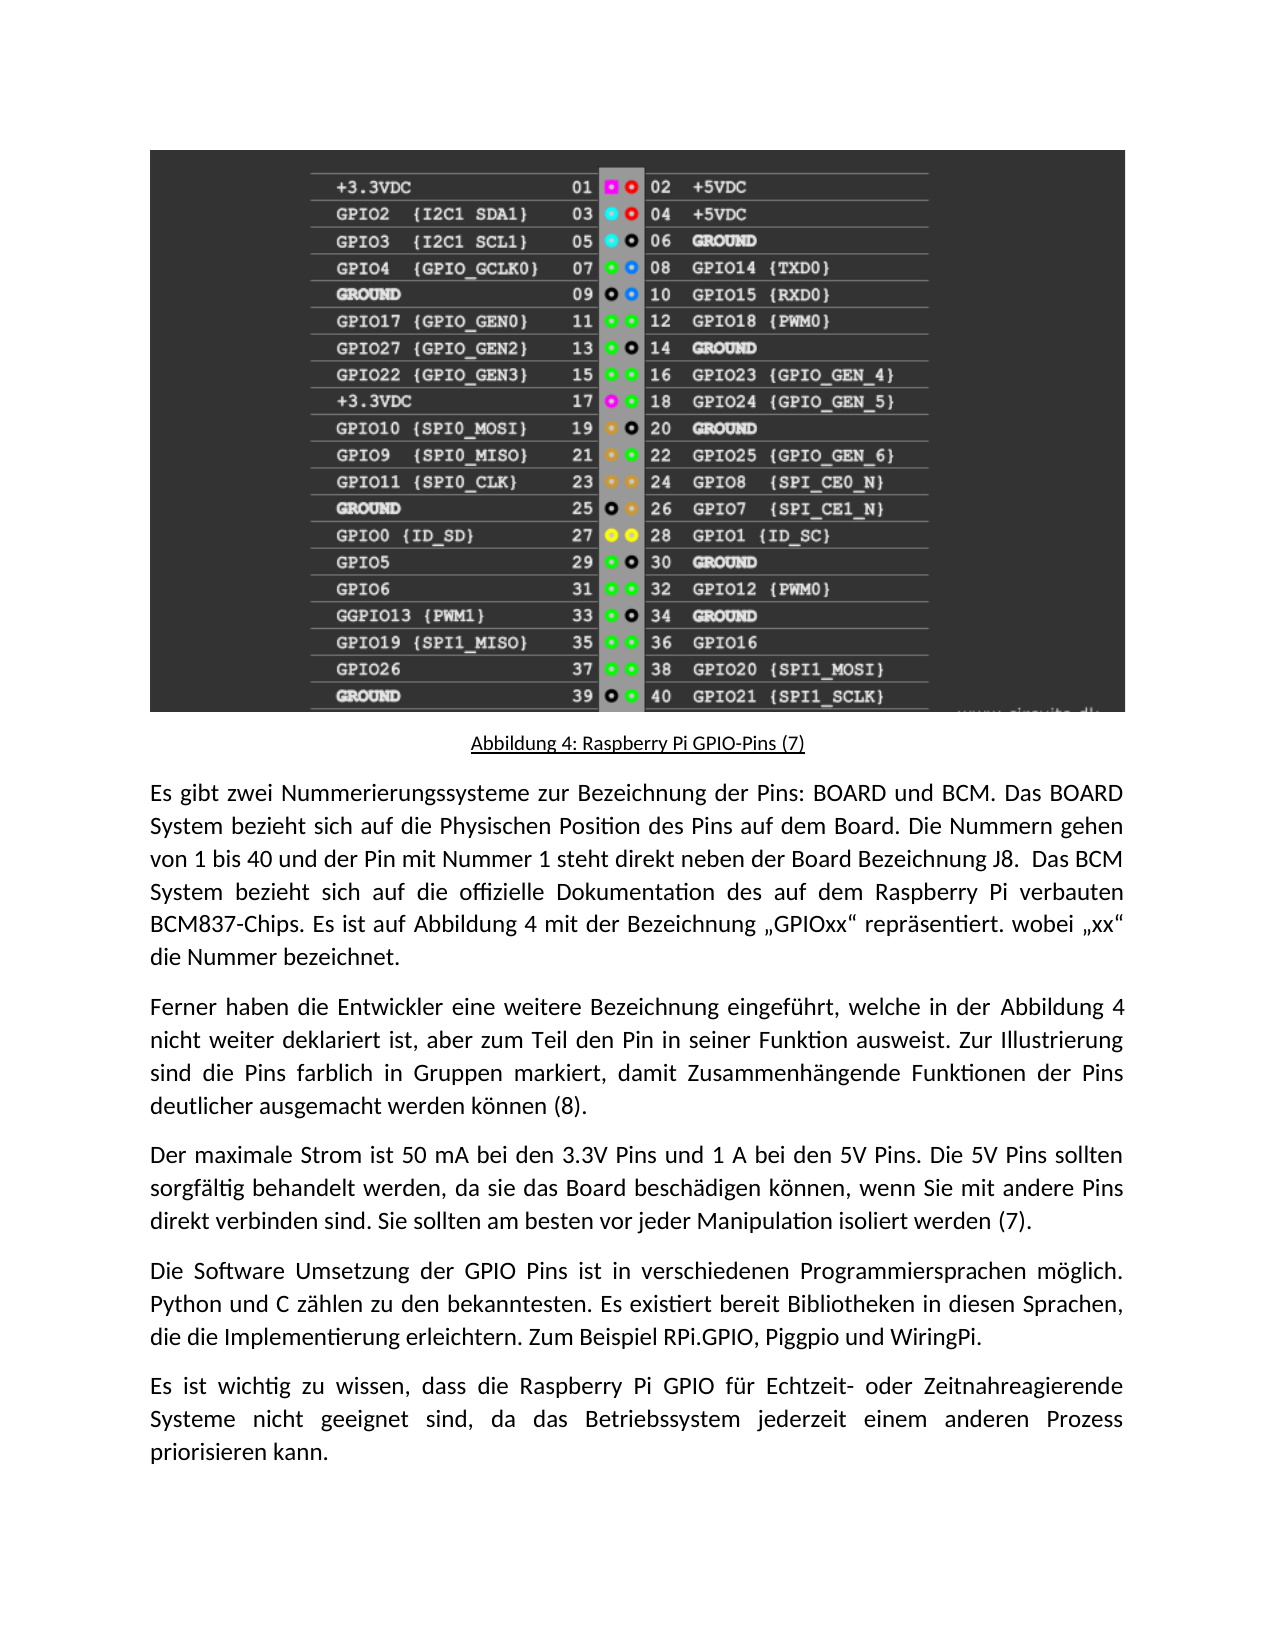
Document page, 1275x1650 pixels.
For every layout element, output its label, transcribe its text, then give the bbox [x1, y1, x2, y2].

text Es gibt zwei Nummerierungssysteme zur Bezeichnung der Pins: BOARD und BCM. Das BOARD System bezieht sich auf die Physischen Position des Pins auf dem Board. Die Nummern gehen von 1 bis 40 und der Pin mit Nummer 1 steht direkt neben der Board Bezeichnung J8. Das BCM System bezieht sich auf die offizielle Dokumentation des auf dem Raspberry Pi verbauten BCM837-Chips. Es ist auf Abbildung 4 mit der Bezeichnung „GPIOxx“ repräsentiert. wobei „xx“ die Nummer bezeichnet. [150, 777, 1125, 972]
text Der maximale Strom ist 50 mA bei den 3.3V Pins und 1 A bei den 5V Pins. Die 5V Pins sollten sorgfältig behandelt werden, da sie das Board beschädigen können, wenn Sie mit andere Pins direkt verbinden sind. Sie sollten am besten vor jeder Manipulation isoliert werden. [150, 1139, 1125, 1236]
text Abbildung 4: Raspberry Pi GPIO-Pins [150, 731, 1125, 756]
picture [150, 150, 1125, 712]
text Die Software Umsetzung der GPIO Pins ist in verschiedenen Programmiersprachen möglich. Python und C zählen zu den bekanntesten. Es existiert bereit Bibliotheken in diesen Sprachen, die die Implementierung erleichtern. Zum Beispiel RPi.GPIO, Piggpio und WiringPi. [150, 1255, 1125, 1351]
text Ferner haben die Entwickler eine weitere Bezeichnung eingeführt, welche in der Abbildung 4 nicht weiter deklariert ist, aber zum Teil den Pin in seiner Funktion ausweist. Zur Illustrierung sind die Pins farblich in Gruppen markiert, damit Zusammenhängende Funktionen der Pins deutlicher ausgemacht werden können. [150, 991, 1125, 1120]
text Es ist wichtig zu wissen, dass die Raspberry Pi GPIO für Echtzeit- oder Zeitnahreagierende Systeme nicht geeignet sind, da das Betriebssystem jederzeit einem anderen Prozess priorisieren kann. [150, 1370, 1125, 1467]
